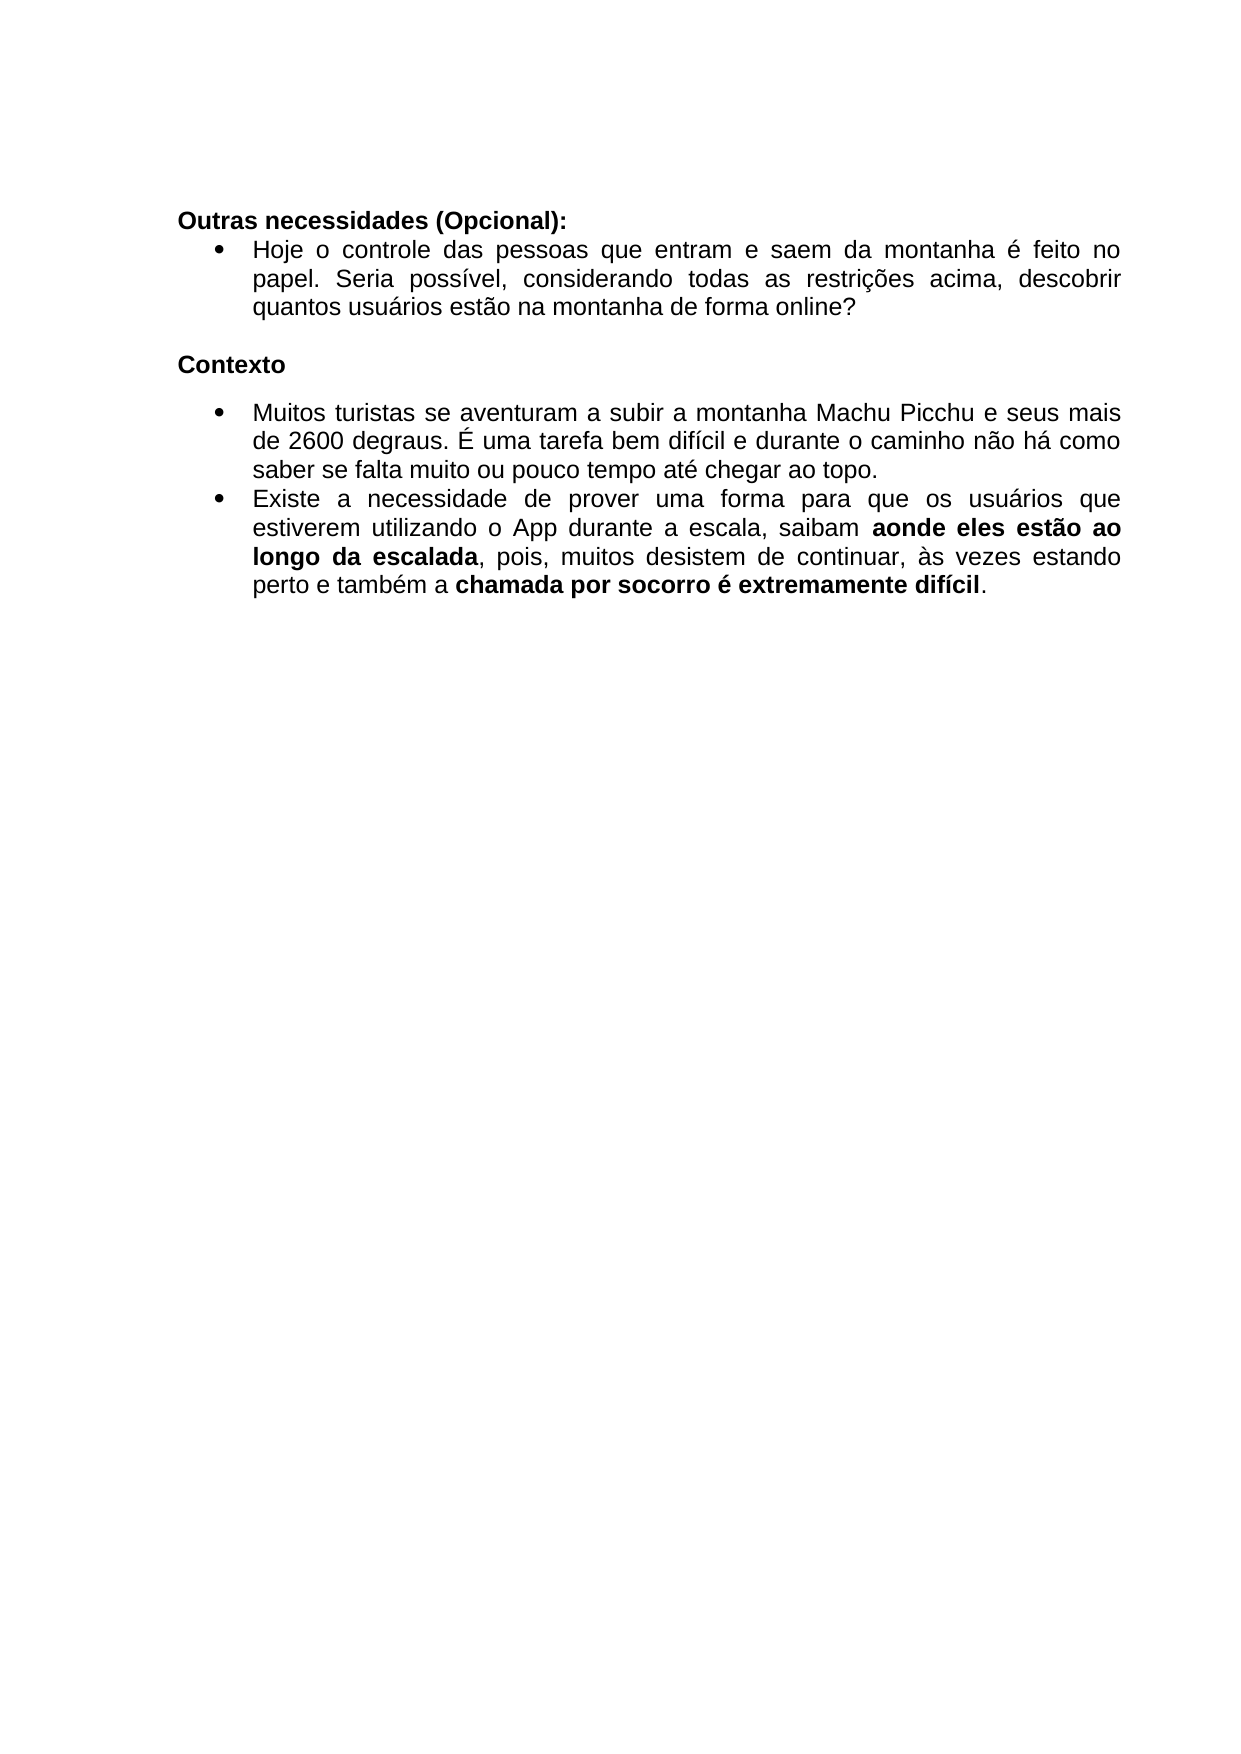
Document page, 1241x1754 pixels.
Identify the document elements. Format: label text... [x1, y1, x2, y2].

list Hoje o controle das pessoas que entram e saem da montanha é feito no papel. Seria possível, considerando todas as restrições acima, descobrir quantos usuários estão na montanha de forma online? [215, 235, 1122, 321]
list Muitos turistas se aventuram a subir a montanha Machu Picchu e seus mais de 2600 degraus. É uma tarefa bem difícil e durante o caminho não há como saber se falta muito ou pouco tempo até chegar ao topo. [215, 397, 1122, 484]
text Outras necessidades (Opcional): [177, 206, 1122, 235]
list Existe a necessidade de prover uma forma para que os usuários que estiverem utilizando o App durante a escala, saibam aonde eles estão ao longo da escalada, pois, muitos desistem de continuar, às vezes estando perto e também a chamada por socorro é extremamente difícil. [215, 484, 1122, 599]
text Contexto [177, 350, 1122, 378]
